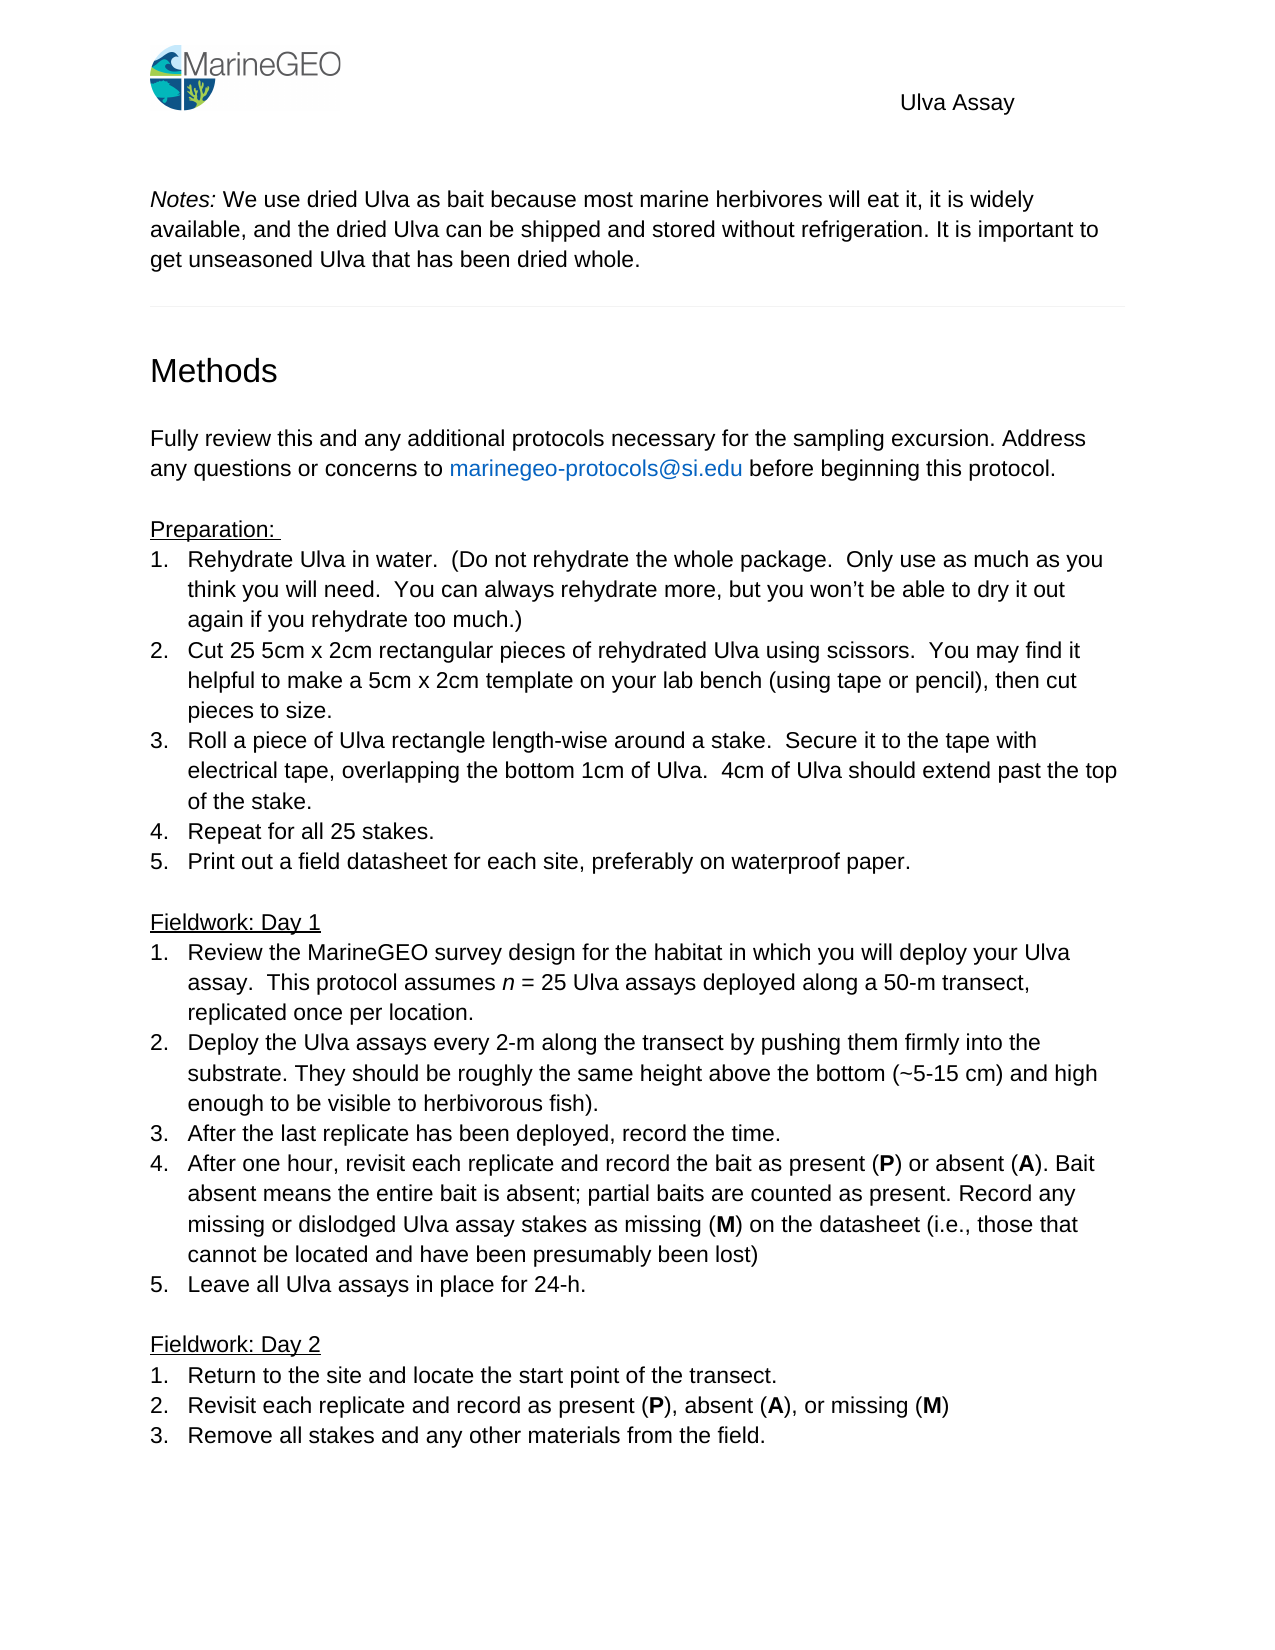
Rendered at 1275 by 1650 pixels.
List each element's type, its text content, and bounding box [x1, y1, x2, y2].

list Roll a piece of Ulva rectangle length-wise around a stake. Secure it to the tape with electrical tape, overlapping the bottom 1cm of Ulva. 4cm of Ulva should extend past the top of the stake. [150, 727, 1125, 814]
list Return to the site and locate the start point of the transect. [150, 1362, 1125, 1388]
list After the last replicate has been deployed, record the time. [150, 1120, 1125, 1146]
list After one hour, revisit each replicate and record the bait as present (P) or absent (A). Bait absent means the entire bait is absent; partial baits are counted as present. Record any missing or dislodged Ulva assay stakes as missing (M) on the datasheet (i.e., those that cannot be located and have been presumably been lost) [150, 1150, 1125, 1267]
subtitle Preparation: [150, 516, 1125, 542]
subtitle Fieldwork: Day 2 [150, 1331, 1125, 1358]
list Rehydrate Ulva in water. (Do not rehydrate the whole package. Only use as much as you think you will need. You can always rehydrate more, but you won’t be able to dry it out again if you rehydrate too much.) [150, 546, 1125, 633]
list Cut 25 5cm x 2cm rectangular pieces of rehydrated Ulva using scissors. You may find it helpful to make a 5cm x 2cm template on your lab bench (using tape or pencil), then cut pieces to size. [150, 637, 1125, 723]
list Revisit each replicate and record as present (P), absent (A), or missing (M) [150, 1392, 1125, 1418]
text Notes: We use dried Ulva as bait because most marine herbivores will eat it, it is widely available, and the dried Ulva can be shipped and stored without refrigeration. It is important to get unseasoned Ulva that has been dried whole. [150, 186, 1125, 272]
picture [150, 45, 341, 111]
list Repeat for all 25 stakes. [150, 818, 1125, 844]
text Fully review this and any additional protocols necessary for the sampling excursion. Address any questions or concerns to marinegeo-protocols@si.edu before beginning this protocol. [150, 425, 1125, 482]
list Leave all Ulva assays in place for 24-h. [150, 1271, 1125, 1297]
list Print out a field datasheet for each site, preferably on waterproof paper. [150, 848, 1125, 874]
subtitle Methods [150, 307, 1125, 389]
list Deploy the Ulva assays every 2-m along the transect by pushing them firmly into the substrate. They should be roughly the same height above the bottom (~5-15 cm) and high enough to be visible to herbivorous fish). [150, 1029, 1125, 1116]
list Review the MarineGEO survey design for the habitat in which you will deploy your Ulva assay. This protocol assumes n = 25 Ulva assays deployed along a 50-m transect, replicated once per location. [150, 939, 1125, 1025]
list Remove all stakes and any other materials from the field. [150, 1422, 1125, 1448]
subtitle Fieldwork: Day 1 [150, 908, 1125, 935]
